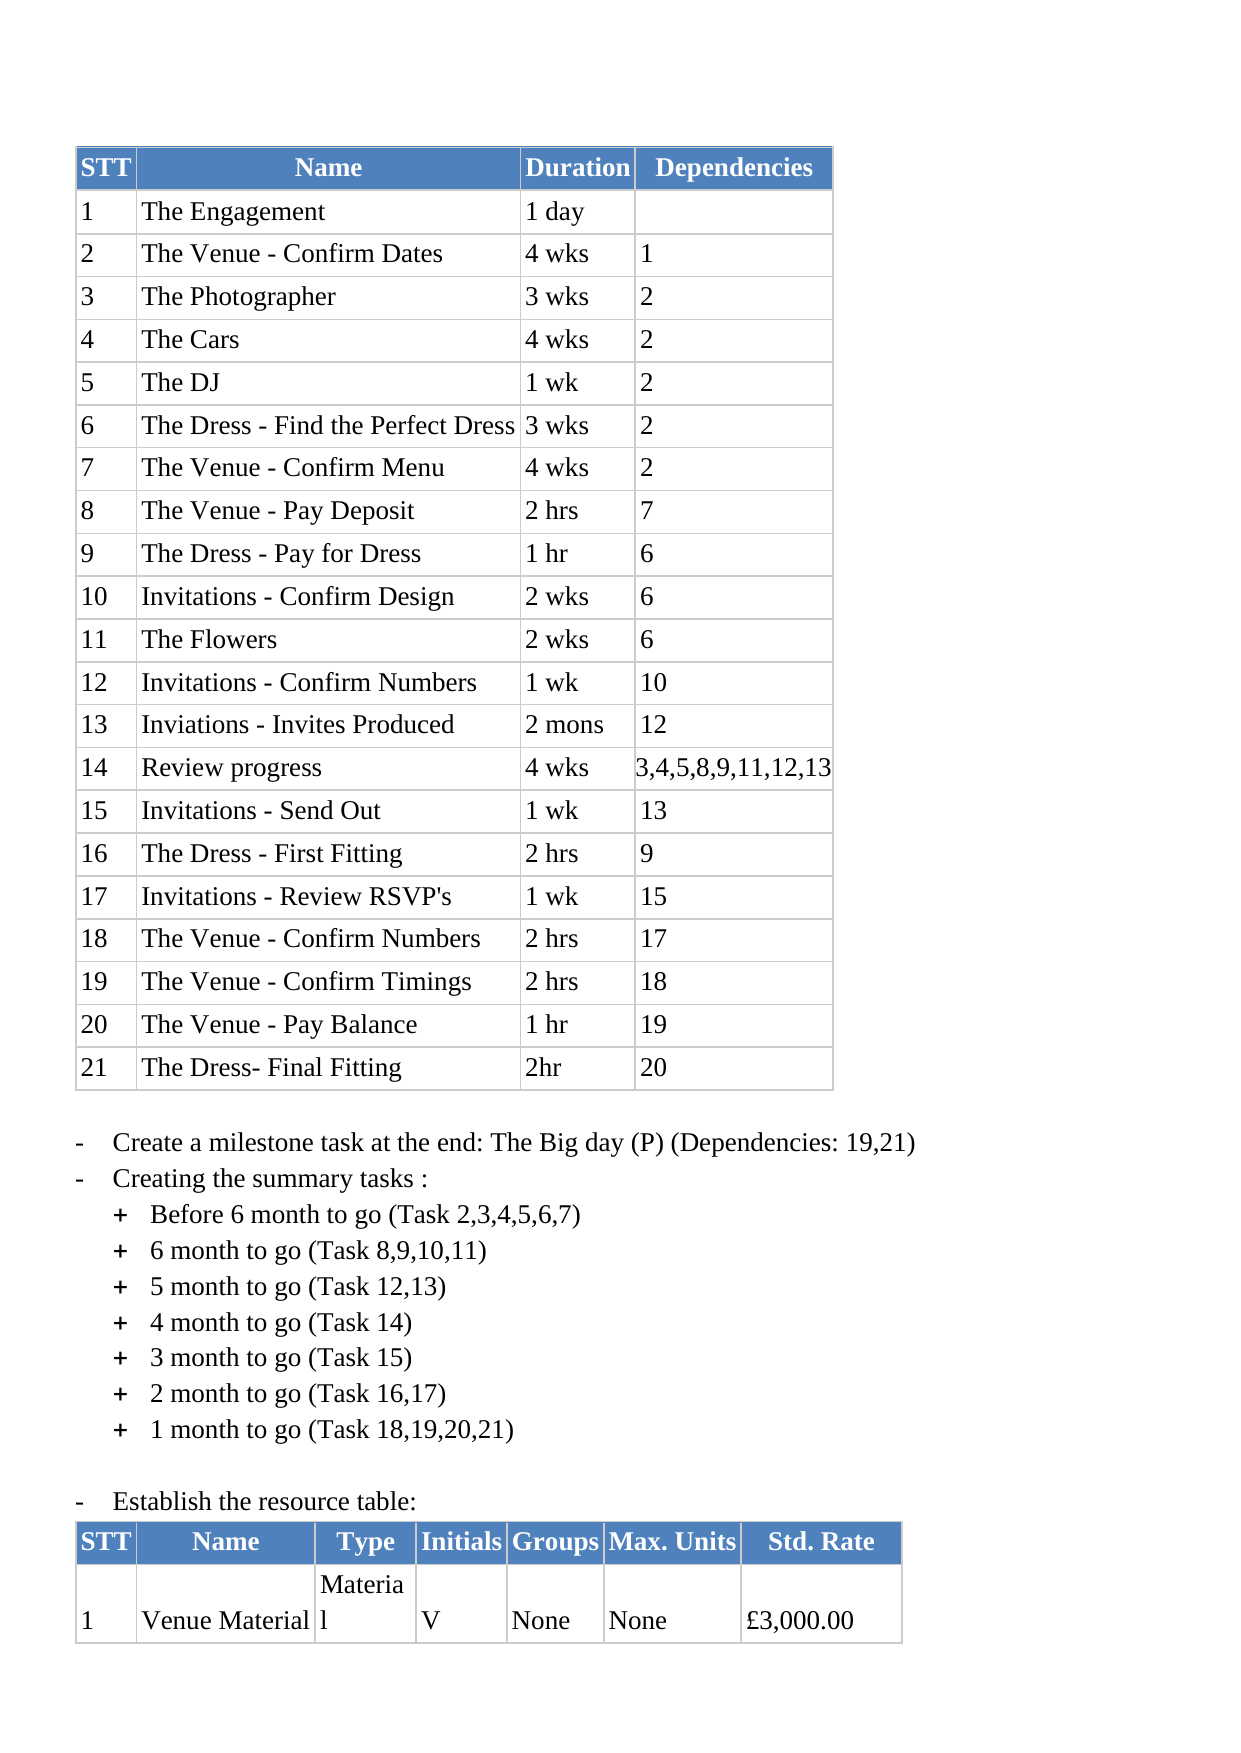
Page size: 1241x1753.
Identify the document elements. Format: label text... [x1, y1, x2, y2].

table_cell 9 [636, 834, 832, 875]
table_cell The Venue - Confirm Dates [137, 235, 520, 276]
table_cell 2 hrs [521, 834, 634, 875]
table_cell [636, 191, 832, 233]
table_cell 2 [636, 406, 832, 447]
table_cell The Venue - Confirm Numbers [137, 920, 520, 961]
table_cell 10 [77, 577, 136, 618]
table_cell V [417, 1565, 506, 1642]
table_cell 3 wks [521, 406, 634, 447]
table_cell Invitations - Confirm Design [137, 577, 520, 618]
table_cell 1 hr [521, 1005, 634, 1046]
table_cell 1 [636, 235, 832, 276]
table_cell 1 day [521, 191, 634, 233]
table_cell 1 [77, 191, 136, 233]
table_header Initials [417, 1522, 507, 1564]
table_cell 15 [636, 877, 832, 918]
list Creating the summary tasks : [75, 1162, 1165, 1193]
table_header Type [316, 1522, 416, 1564]
table_cell 17 [77, 877, 136, 918]
table_cell 3,4,5,8,9,11,12,13 [636, 748, 832, 789]
table_header Max. Units [605, 1522, 741, 1564]
table_cell 9 [77, 534, 136, 575]
list 2 month to go (Task 16,17) [112, 1377, 1165, 1409]
table_cell The Venue - Pay Deposit [137, 491, 520, 532]
table_cell 2 hrs [521, 491, 634, 532]
table_cell 5 [77, 363, 136, 404]
table_header Groups [508, 1522, 604, 1564]
list Before 6 month to go (Task 2,3,4,5,6,7) [112, 1198, 1165, 1229]
table_cell 16 [77, 834, 136, 875]
table_header Name [137, 148, 520, 189]
table_cell 1 wk [521, 663, 634, 704]
table_cell 2 [636, 320, 832, 361]
table_cell 1 wk [521, 877, 634, 918]
table_cell 2 [636, 448, 832, 490]
table_cell 20 [77, 1005, 136, 1046]
table_cell 13 [77, 705, 136, 747]
table_cell 17 [636, 920, 832, 961]
table_cell Invitations - Confirm Numbers [137, 663, 520, 704]
table_header Dependencies [636, 148, 832, 189]
table_cell The Dress - Find the Perfect Dress [137, 406, 520, 447]
table_cell 18 [77, 920, 136, 961]
table_cell 8 [77, 491, 136, 532]
table_cell 6 [636, 534, 832, 575]
table_cell 21 [77, 1048, 136, 1089]
list Create a milestone task at the end: The Big day (P) (Dependencies: 19,21) [75, 1126, 1165, 1157]
table_cell The Dress - Pay for Dress [137, 534, 520, 575]
table_cell 10 [636, 663, 832, 704]
table_cell 4 wks [521, 235, 634, 276]
table_cell 4 [77, 320, 136, 361]
table_cell None [605, 1565, 740, 1642]
table_cell Invitations - Send Out [137, 791, 520, 832]
table_cell 4 wks [521, 448, 634, 490]
table_cell The Dress- Final Fitting [137, 1048, 520, 1089]
table_cell The Venue - Confirm Menu [137, 448, 520, 490]
table_header Duration [521, 148, 634, 189]
table_cell 2hr [521, 1048, 634, 1089]
table_cell 13 [636, 791, 832, 832]
table_cell 1 wk [521, 363, 634, 404]
table_cell 2 [636, 277, 832, 318]
table_cell 4 wks [521, 748, 634, 789]
table_cell £3,000.00 [742, 1565, 901, 1642]
list 6 month to go (Task 8,9,10,11) [112, 1234, 1165, 1265]
table_cell 2 wks [521, 577, 634, 618]
table_cell 12 [636, 705, 832, 747]
table_cell The Photographer [137, 277, 520, 318]
table_cell 2 hrs [521, 920, 634, 961]
table_cell 7 [77, 448, 136, 490]
table_cell Venue Material [137, 1565, 314, 1642]
table_cell 2 [77, 235, 136, 276]
table_cell 3 wks [521, 277, 634, 318]
table_cell 19 [636, 1005, 832, 1046]
table_cell The Cars [137, 320, 520, 361]
table_cell 6 [636, 620, 832, 661]
table_cell The DJ [137, 363, 520, 404]
table_cell None [508, 1565, 603, 1642]
table_cell 11 [77, 620, 136, 661]
list 3 month to go (Task 15) [112, 1342, 1165, 1373]
table_cell 2 wks [521, 620, 634, 661]
table_cell Inviations - Invites Produced [137, 705, 520, 747]
table_cell Material [316, 1565, 415, 1642]
table_cell The Flowers [137, 620, 520, 661]
table_cell 1 hr [521, 534, 634, 575]
table_cell 2 [636, 363, 832, 404]
table_cell 6 [636, 577, 832, 618]
list Establish the resource table: [75, 1485, 1165, 1516]
table_cell Invitations - Review RSVP's [137, 877, 520, 918]
table_cell 12 [77, 663, 136, 704]
table_cell The Dress - First Fitting [137, 834, 520, 875]
table_cell 4 wks [521, 320, 634, 361]
table_cell 20 [636, 1048, 832, 1089]
table_cell 2 hrs [521, 962, 634, 1003]
table_header STT [77, 148, 136, 189]
table_cell 1 wk [521, 791, 634, 832]
list 5 month to go (Task 12,13) [112, 1270, 1165, 1301]
list 4 month to go (Task 14) [112, 1306, 1165, 1337]
table_cell 6 [77, 406, 136, 447]
table_cell The Venue - Confirm Timings [137, 962, 520, 1003]
table_cell Review progress [137, 748, 520, 789]
table_header STT [77, 1522, 136, 1564]
table_cell 15 [77, 791, 136, 832]
table_cell 7 [636, 491, 832, 532]
table_cell 3 [77, 277, 136, 318]
table_cell 18 [636, 962, 832, 1003]
table_cell The Engagement [137, 191, 520, 233]
table_header Std. Rate [742, 1522, 901, 1564]
table_cell The Venue - Pay Balance [137, 1005, 520, 1046]
table_cell 14 [77, 748, 136, 789]
table_header Name [137, 1522, 315, 1564]
list 1 month to go (Task 18,19,20,21) [112, 1413, 1165, 1445]
table_cell 2 mons [521, 705, 634, 747]
table_cell 19 [77, 962, 136, 1003]
table_cell 1 [77, 1565, 136, 1642]
